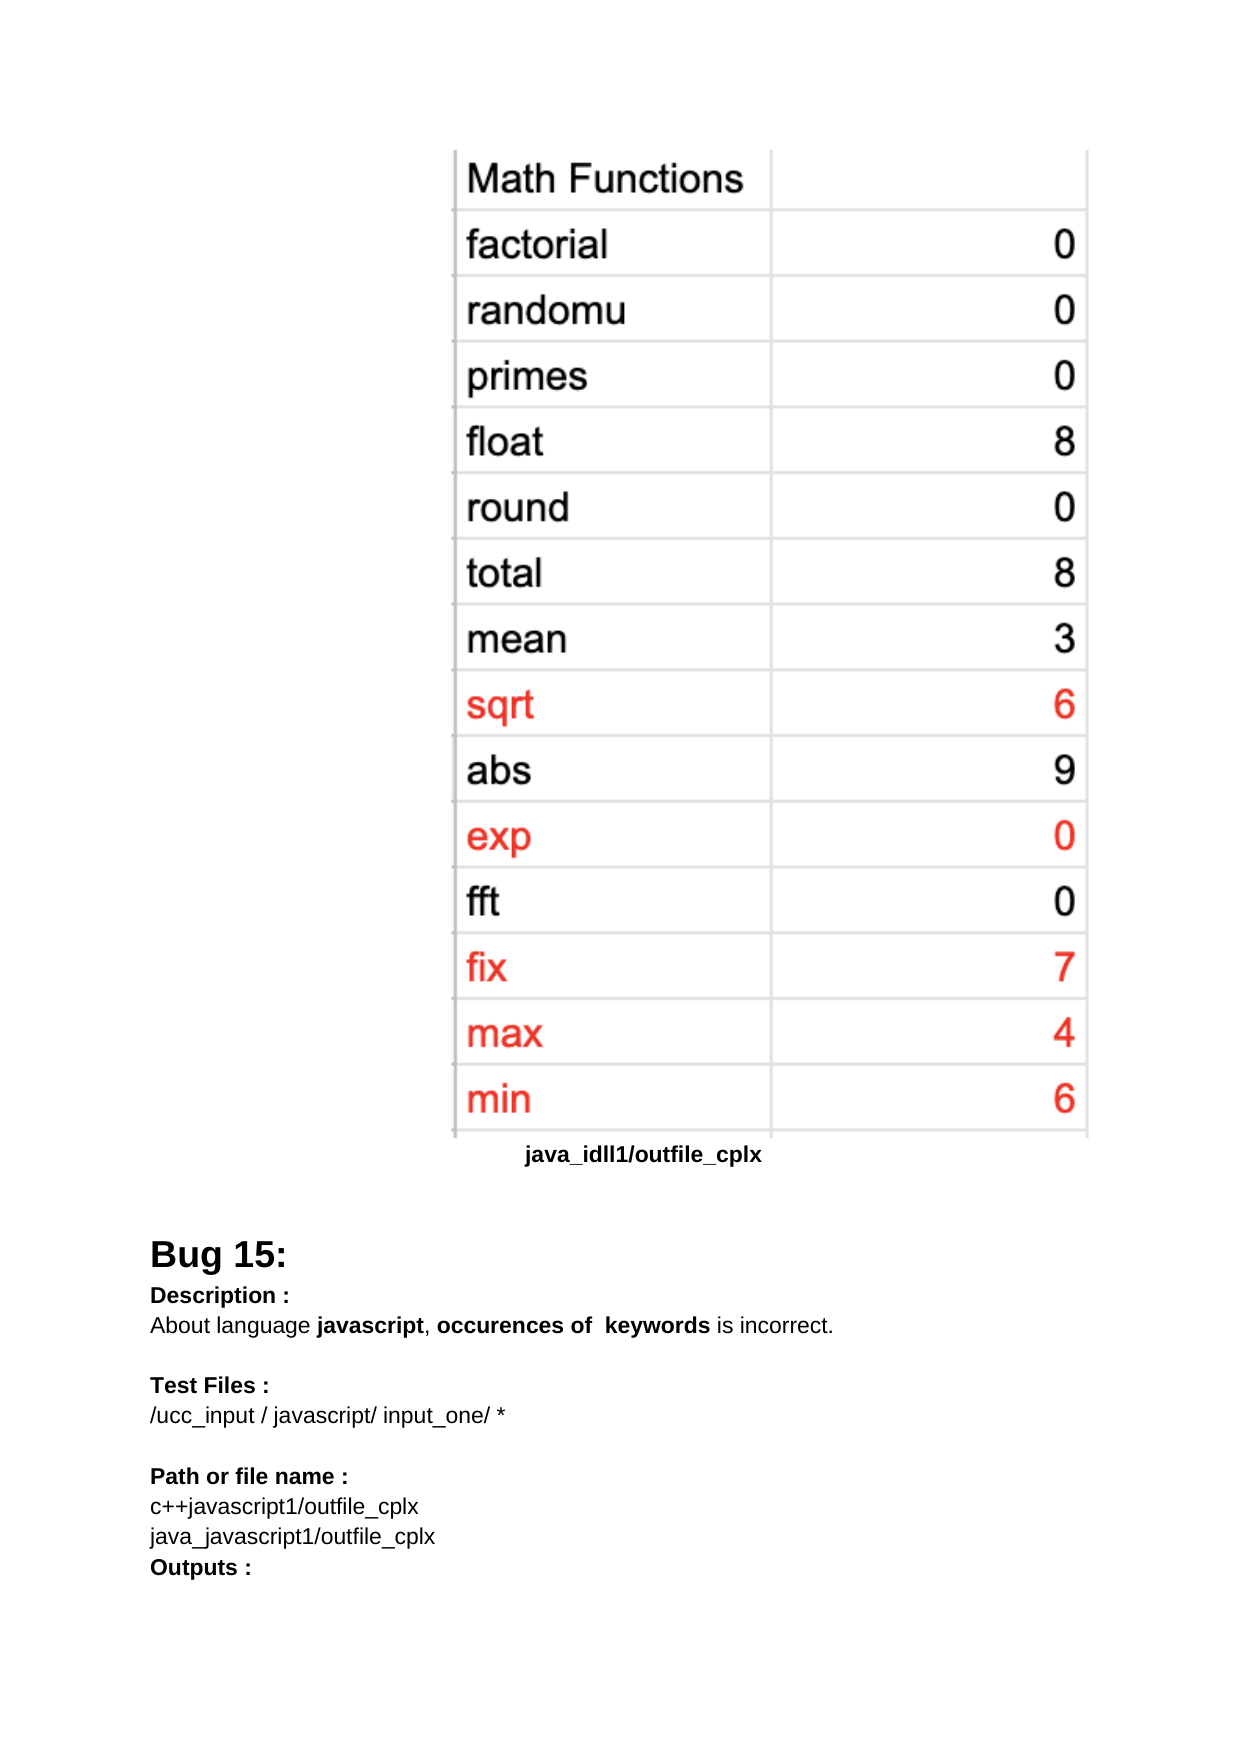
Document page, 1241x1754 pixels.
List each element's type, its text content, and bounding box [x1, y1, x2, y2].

text /ucc_input / javascript/ input_one/ * [150, 1402, 1090, 1429]
text java_javascript1/outfile_cplx [150, 1523, 1090, 1549]
text Bug 15: [150, 1232, 1090, 1275]
picture [451, 150, 1089, 1138]
text Description : [150, 1282, 1090, 1308]
text Test Files : [150, 1372, 1090, 1398]
text Outputs : [150, 1553, 1090, 1580]
text java_idll1/outfile_cplx [150, 1141, 1090, 1168]
text About language javascript, occurences of keywords is incorrect. [150, 1312, 1090, 1338]
text Path or file name : [150, 1463, 1090, 1489]
text c++javascript1/outfile_cplx [150, 1493, 1090, 1519]
